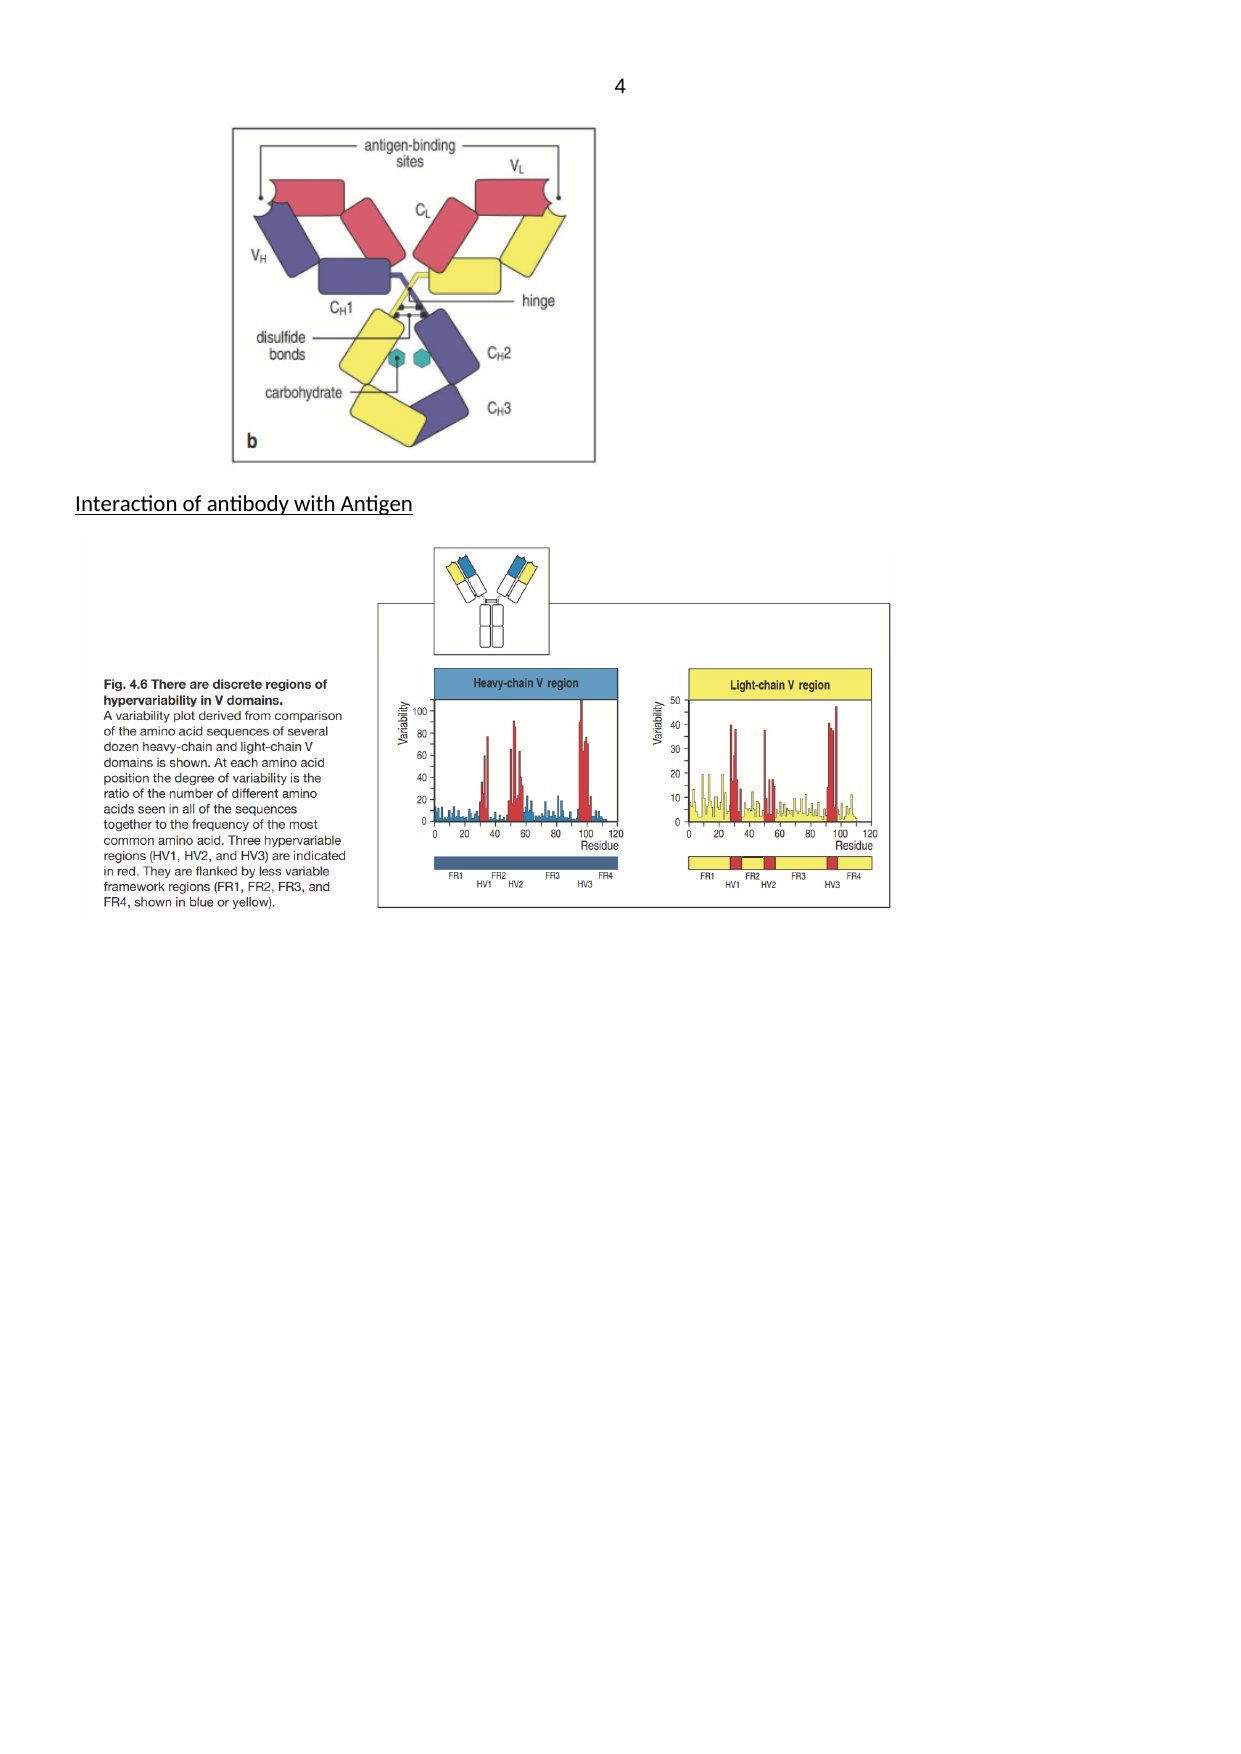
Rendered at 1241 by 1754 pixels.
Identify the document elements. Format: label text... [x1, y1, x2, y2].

text Interaction of antibody with Antigen [75, 489, 1165, 518]
picture [84, 536, 897, 921]
picture [225, 121, 603, 471]
